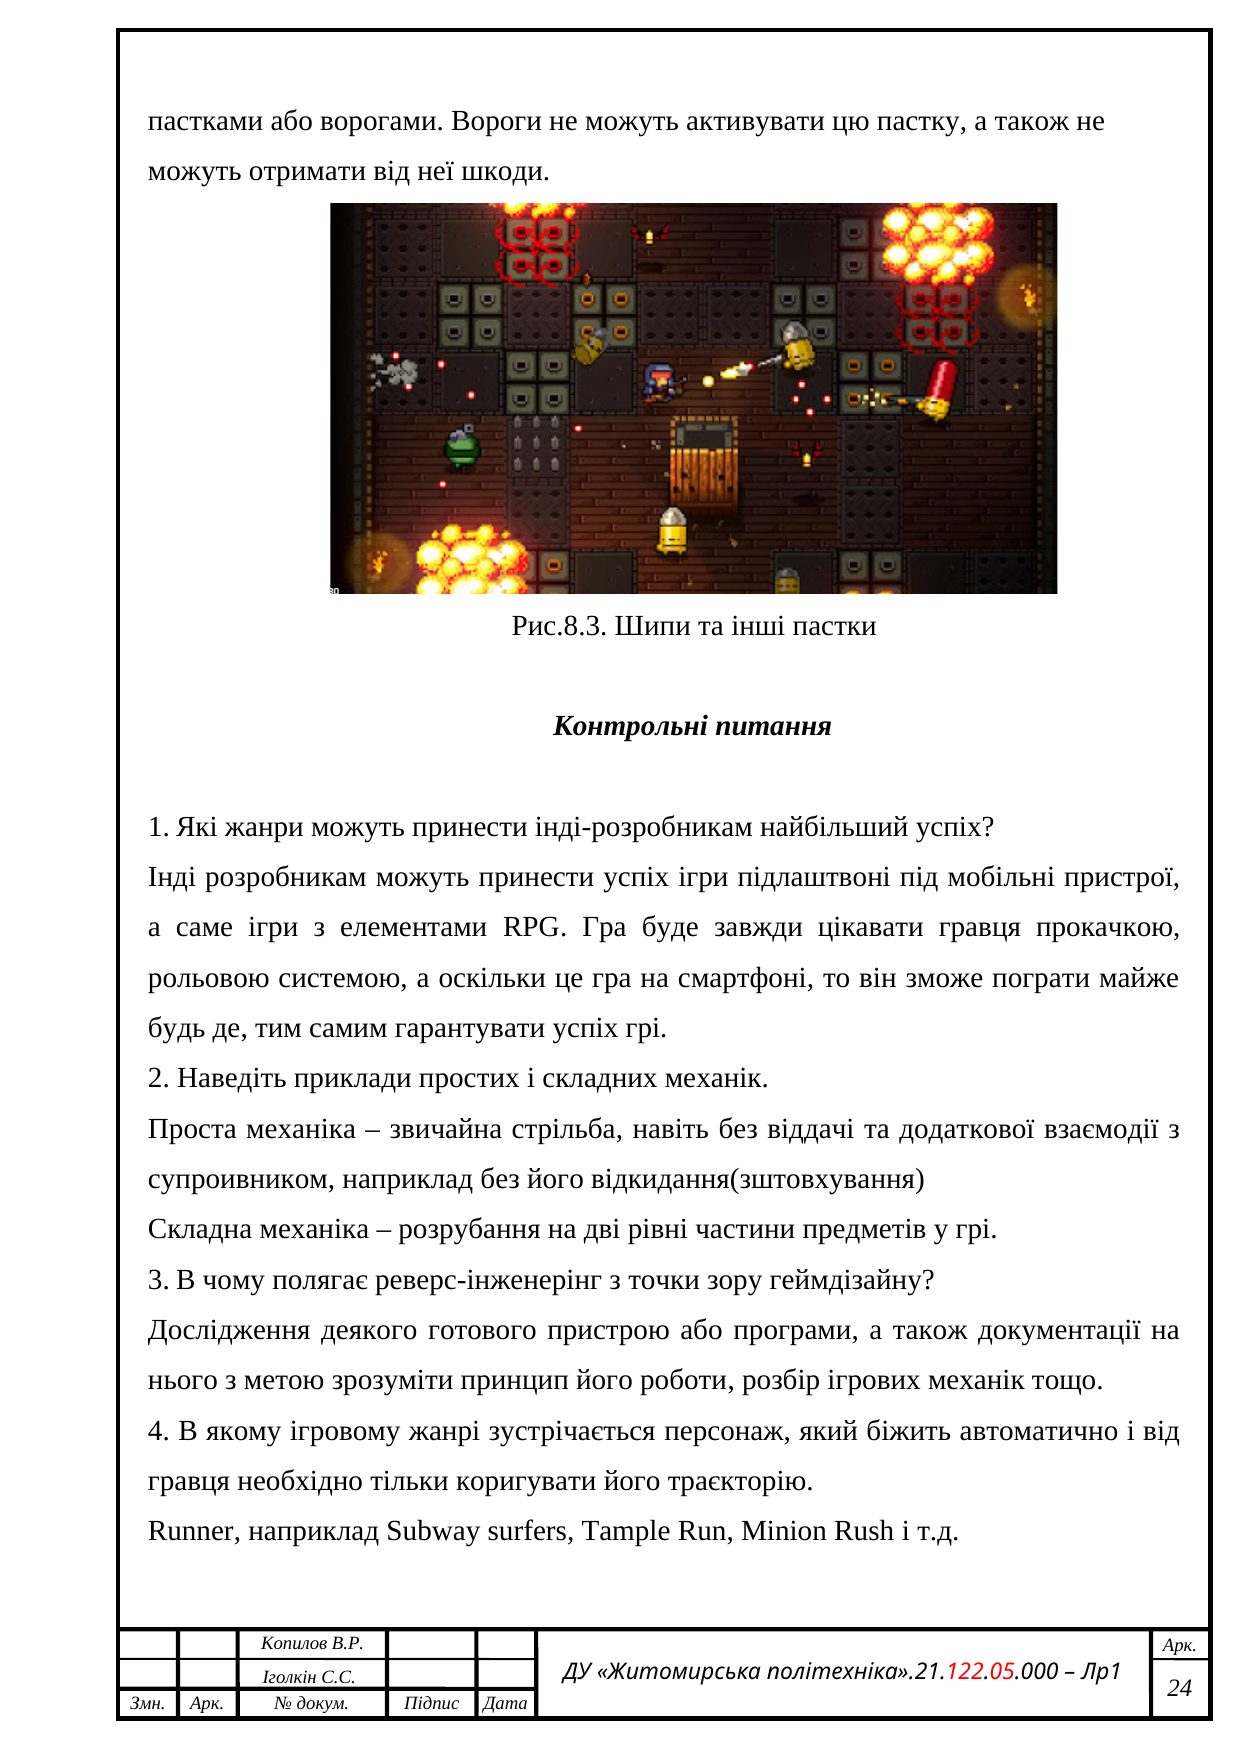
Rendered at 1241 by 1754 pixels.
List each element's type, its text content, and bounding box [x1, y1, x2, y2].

text Інді розробникам можуть принести успіх ігри підлаштвоні під мобільні пристрої, а саме ігри з елементами RPG. Гра буде завжди цікавати гравця прокачкою, рольовою системою, а оскільки це гра на смартфоні, то він зможе пограти майже будь де, тим самим гарантувати успіх грі. [148, 859, 1181, 1044]
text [148, 103, 1181, 186]
text Контрольні питання [148, 708, 1181, 742]
picture [330, 203, 1058, 594]
text 3. В чому полягає реверс-інженерінг з точки зору геймдізайну? [148, 1262, 1181, 1295]
text Проста механіка – звичайна стрільба, навіть без віддачі та додаткової взаємодії з супроивником, наприклад без його відкидання(зштовхування) [148, 1111, 1181, 1195]
text Складна механіка – розрубання на дві рівні частини предметів у грі. [148, 1211, 1181, 1245]
text 4. В якому ігровому жанрі зустрічається персонаж, який біжить автоматично і від гравця необхідно тільки коригувати його траєкторію. [148, 1413, 1181, 1497]
text 2. Наведіть приклади простих і складних механік. [148, 1061, 1181, 1094]
text 1. Які жанри можуть принести інді-розробникам найбільший успіх? [148, 809, 1181, 842]
text Runner, наприклад Subway surfers, Tample Run, Minion Rush і т.д. [148, 1513, 1181, 1547]
text Дослідження деякого готового пристрою або програми, а також документації на нього з метою зрозуміти принцип його роботи, розбір ігрових механік тощо. [148, 1312, 1181, 1396]
text Рис.8.3. Шипи та інші пастки [148, 608, 1181, 641]
